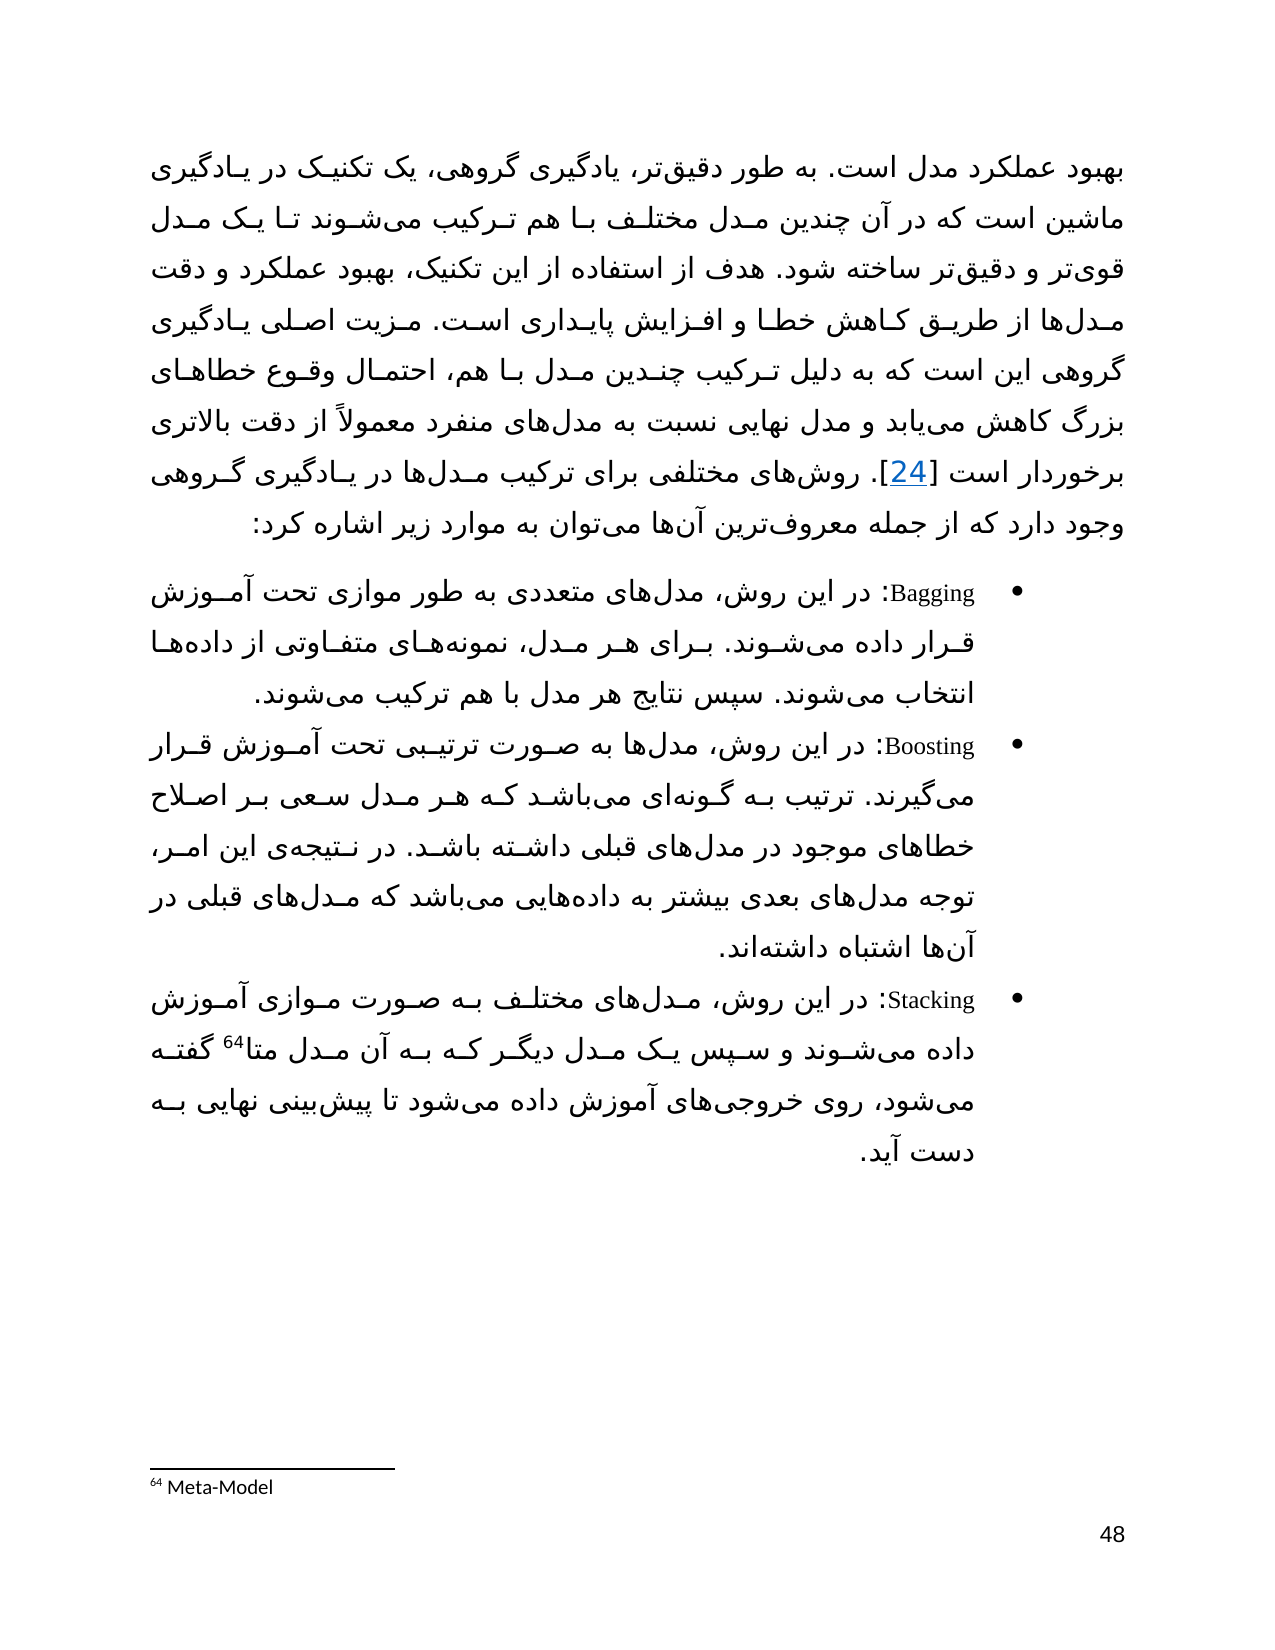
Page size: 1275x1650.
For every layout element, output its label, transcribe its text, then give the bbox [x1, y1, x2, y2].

list Boosting: در این روش، مدل‌ها به صورت ترتیبی تحت آموزش قرار می‌گیرند. ترتیب به گونه‌ای می‌باشد که هر مدل سعی بر اصلاح خطاهای موجود در مدل‌های قبلی داشته باشد. در نتیجه‌ی این امر، توجه مدل‌های بعدی بیشتر به داده‌هایی می‌باشد که مدل‌های قبلی در آن‌ها اشتباه داشته‌اند. [150, 727, 1012, 965]
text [150, 150, 1125, 541]
list Stacking: در این روش، مدل‌های مختلف به صورت موازی آموزش داده می‌شوند و سپس یک مدل دیگر که به آن مدل متا گفته می‌شود، روی خروجی‌های آموزش داده می‌شود تا پیش‌بینی نهایی به دست آید. [150, 982, 1012, 1168]
list Bagging: در این روش، مدل‌های متعددی به طور موازی تحت آموزش قرار داده می‌شوند. برای هر مدل، نمونه‌های متفاوتی از داده‌ها انتخاب می‌شوند. سپس نتایج هر مدل با هم ترکیب می‌شوند. [150, 574, 1012, 710]
